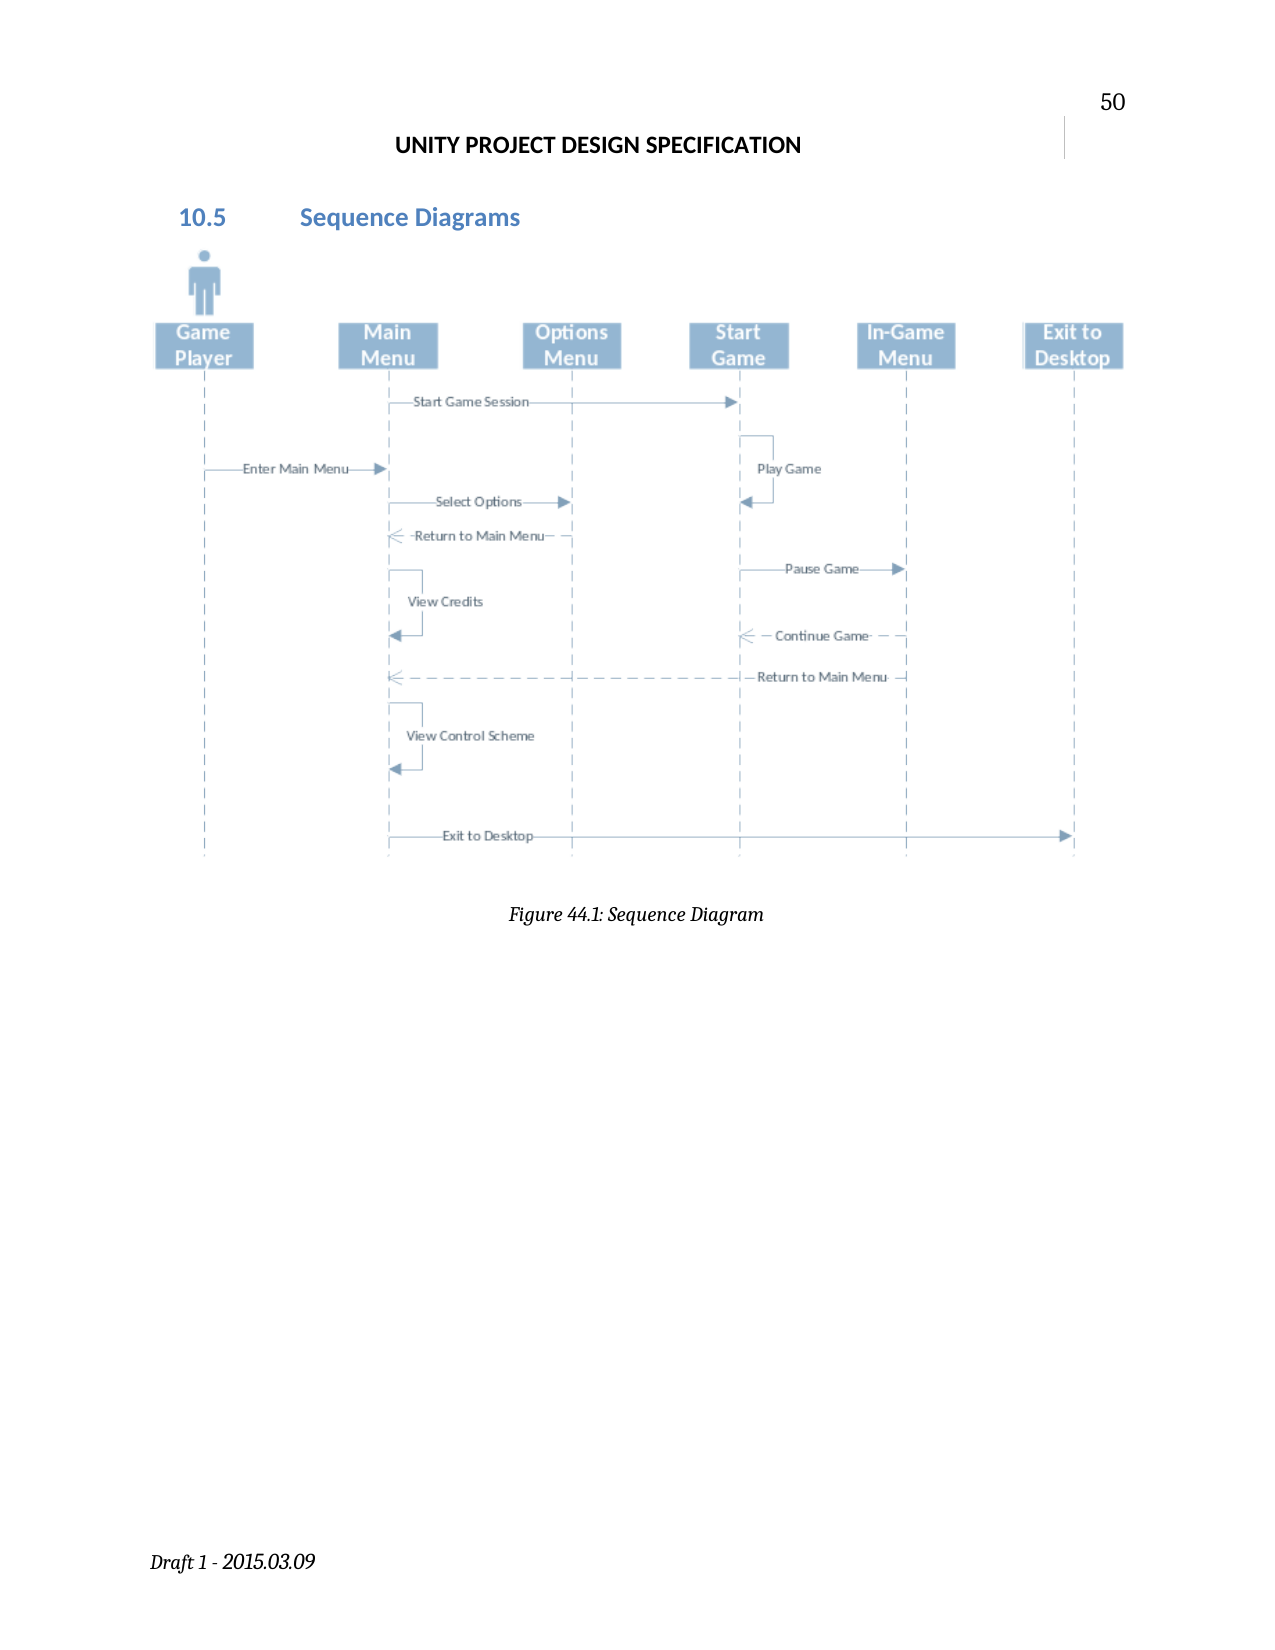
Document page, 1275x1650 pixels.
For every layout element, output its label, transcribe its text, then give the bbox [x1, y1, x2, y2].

text Figure 44.1: Sequence Diagram [150, 902, 1125, 926]
subtitle Sequence Diagrams [178, 201, 1125, 233]
